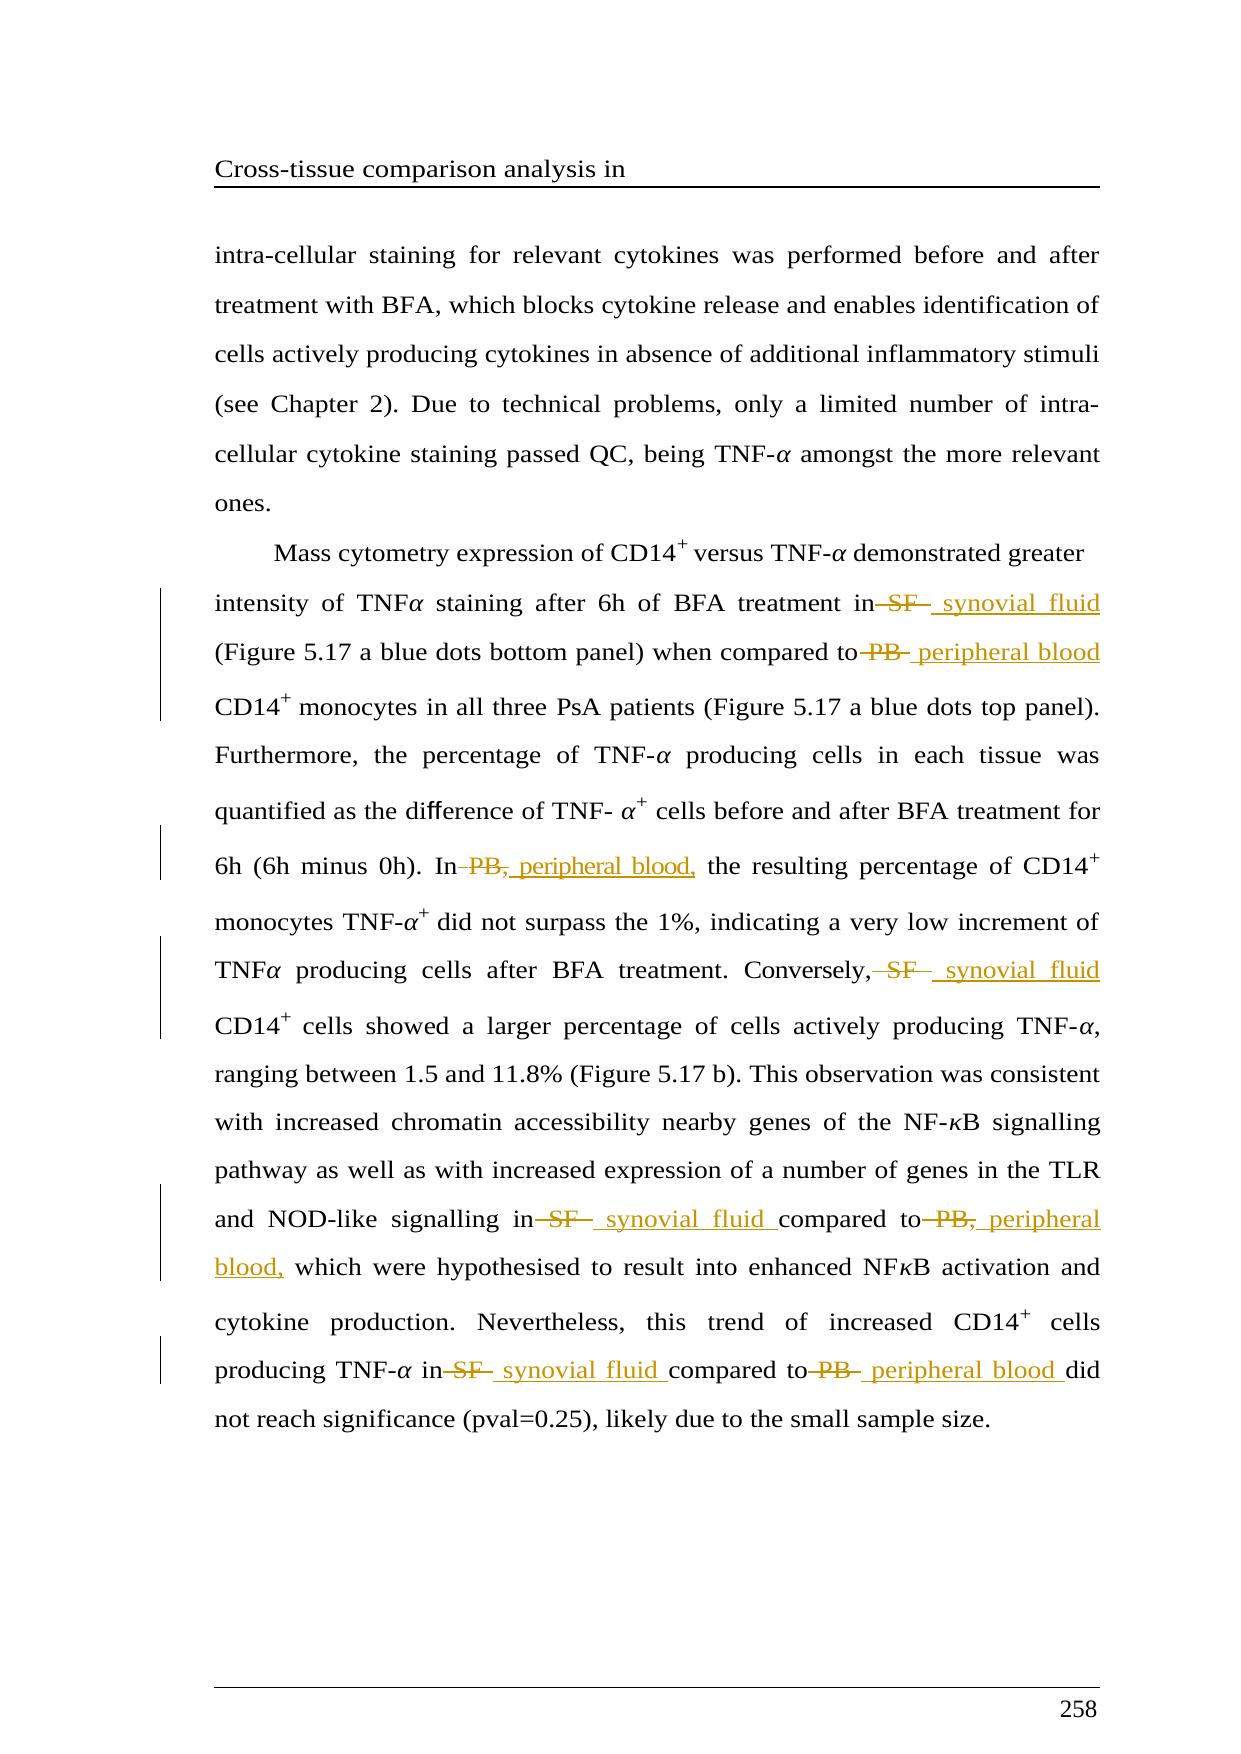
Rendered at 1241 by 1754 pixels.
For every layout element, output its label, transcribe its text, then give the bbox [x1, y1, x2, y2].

text intensity of TNFα staining after 6h of BFA treatment in(Figure 5.17 a blue dots bottom panel) when compared toCD14+ monocytes in all three PsA patients (Figure 5.17 a blue dots top panel). Furthermore, the percentage of TNF-α producing cells in each tissue was quantified as the difference of TNF- α+ cells before and after BFA treatment for 6h (6h minus 0h). In the resulting percentage of CD14+ monocytes TNF-α+ did not surpass the 1%, indicating a very low increment of TNFα producing cells after BFA treatment. Conversely,CD14+ cells showed a larger percentage of cells actively producing TNF-α, ranging between 1.5 and 11.8% (Figure 5.17 b). This observation was consistent with increased chromatin accessibility nearby genes of the NF-κB signalling pathway as well as with increased expression of a number of genes in the TLR and NOD-like signalling incompared to which were hypothesised to result into enhanced NFκB activation and cytokine production. Nevertheless, this trend of increased CD14+ cells producing TNF-α incompared todid not reach significance (pval=0.25), likely due to the small sample size. [214, 588, 1101, 1433]
text intra-cellular staining for relevant cytokines was performed before and after treatment with BFA, which blocks cytokine release and enables identification of cells actively producing cytokines in absence of additional inflammatory stimuli (see Chapter 2). Due to technical problems, only a limited number of intra- cellular cytokine staining passed QC, being TNF-α amongst the more relevant ones. [214, 240, 1100, 517]
text Mass cytometry expression of CD14+ versus TNF-α demonstrated greater [273, 538, 1240, 567]
